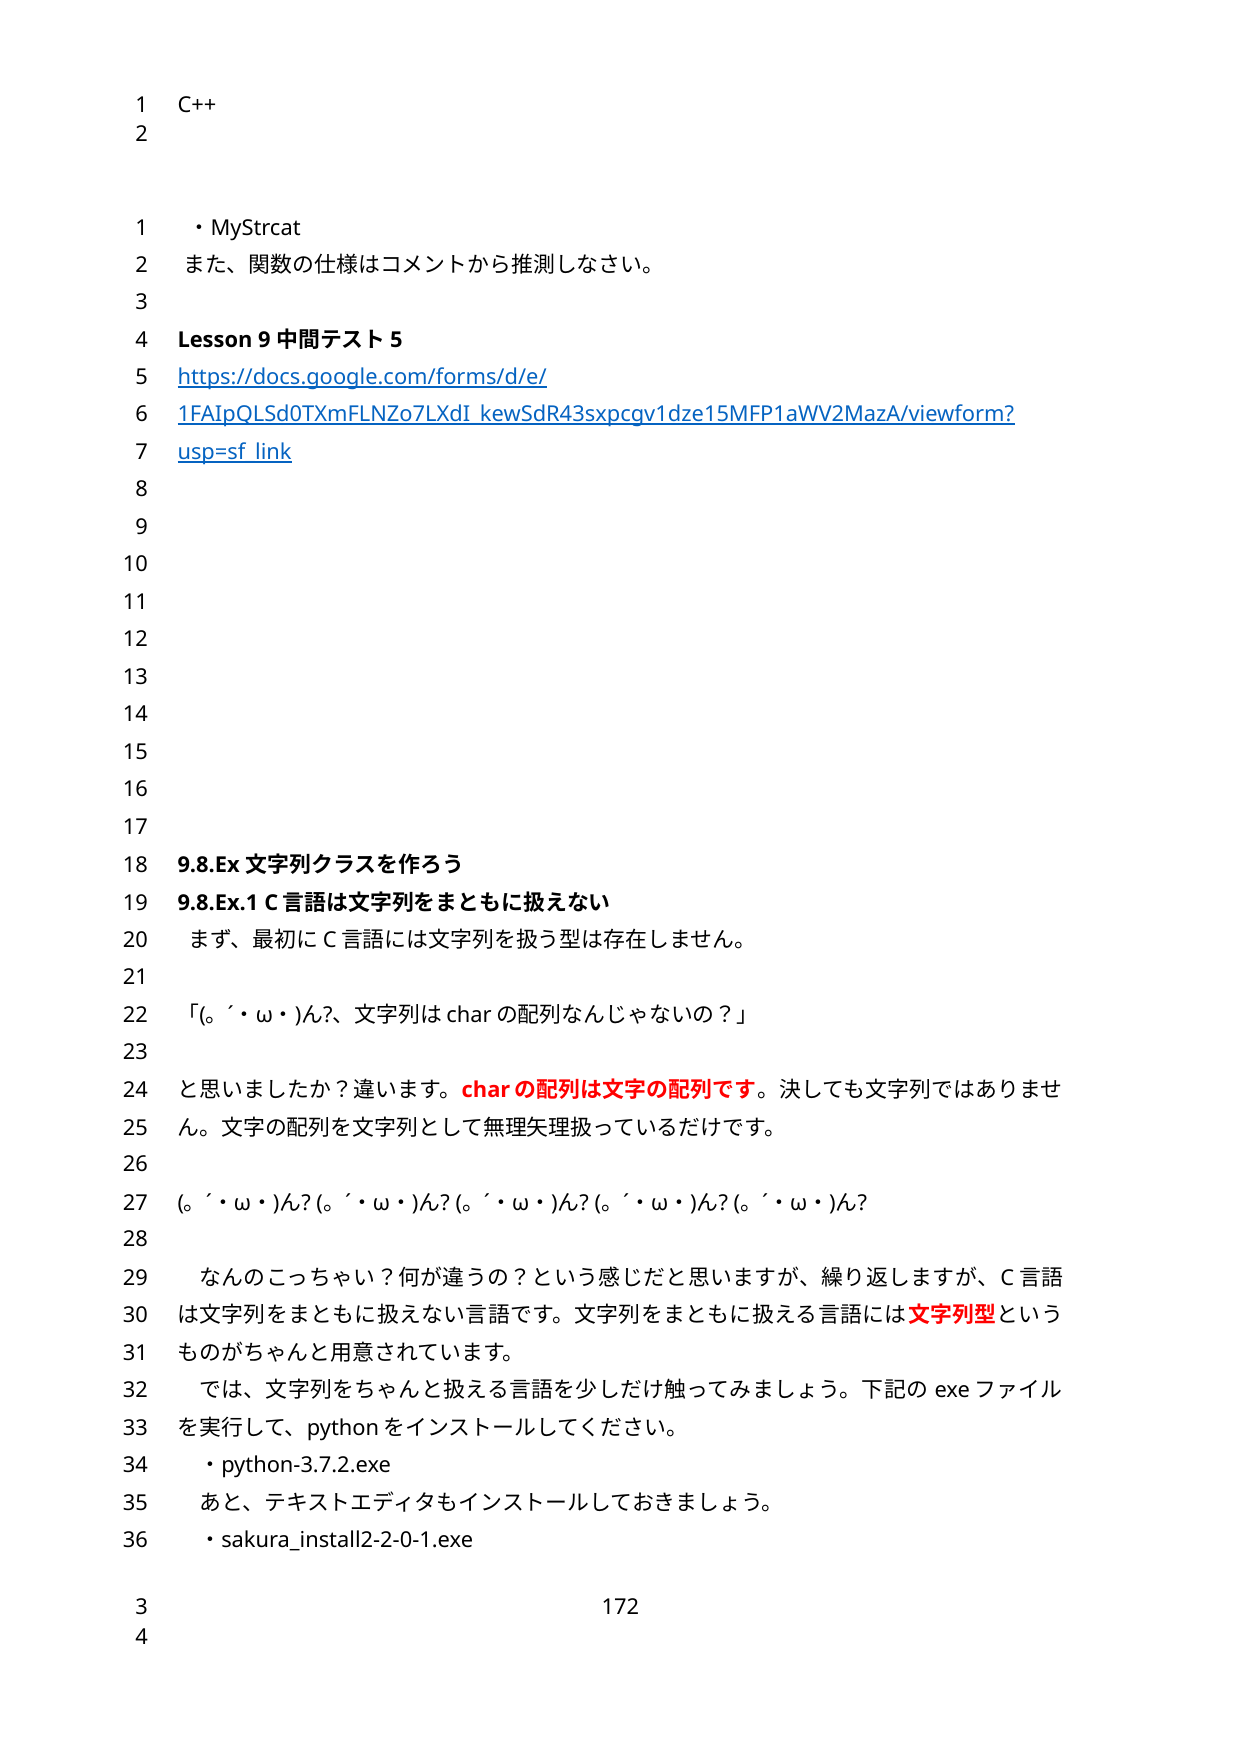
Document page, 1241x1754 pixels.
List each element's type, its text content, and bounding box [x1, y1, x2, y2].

text あと、テキストエディタもインストールしておきましょう。 [177, 1482, 1063, 1519]
text なんのこっちゃい？何が違うの？という感じだと思いますが、繰り返しますが、C言語は文字列をまともに扱えない言語です。文字列をまともに扱える言語には文字列型というものがちゃんと用意されています。 [177, 1257, 1063, 1369]
text 「(。´・ω・)ん?、文字列はcharの配列なんじゃないの？」 [177, 994, 1063, 1032]
subtitle 9.8.Ex 文字列クラスを作ろう [177, 844, 1063, 882]
text ・sakura_install2-2-0-1.exe [177, 1519, 1063, 1557]
text まず、最初にC言語には文字列を扱う型は存在しません。 [177, 919, 1063, 957]
text (。´・ω・)ん? (。´・ω・)ん? (。´・ω・)ん? (。´・ω・)ん? (。´・ω・)ん? [177, 1182, 1063, 1219]
subtitle 9.8.Ex.1 C言語は文字列をまともに扱えない [177, 882, 1063, 919]
text と思いましたか？違います。charの配列は文字の配列です。決しても文字列ではありません。文字の配列を文字列として無理矢理扱っているだけです。 [177, 1069, 1063, 1144]
text では、文字列をちゃんと扱える言語を少しだけ触ってみましょう。下記のexeファイルを実行して、pythonをインストールしてください。 [177, 1369, 1063, 1444]
subtitle Lesson 9 中間テスト5 [177, 319, 1063, 357]
text https://docs.google.com/forms/d/e/1FAIpQLSd0TXmFLNZo7LXdI_kewSdR43sxpcgv1dze15MFP1aWV2MazA/viewform?usp=sf_link [177, 357, 1063, 469]
text ・MyStrcat [177, 207, 1063, 244]
text また、関数の仕様はコメントから推測しなさい。 [177, 244, 1063, 282]
text ・python-3.7.2.exe [177, 1444, 1063, 1482]
